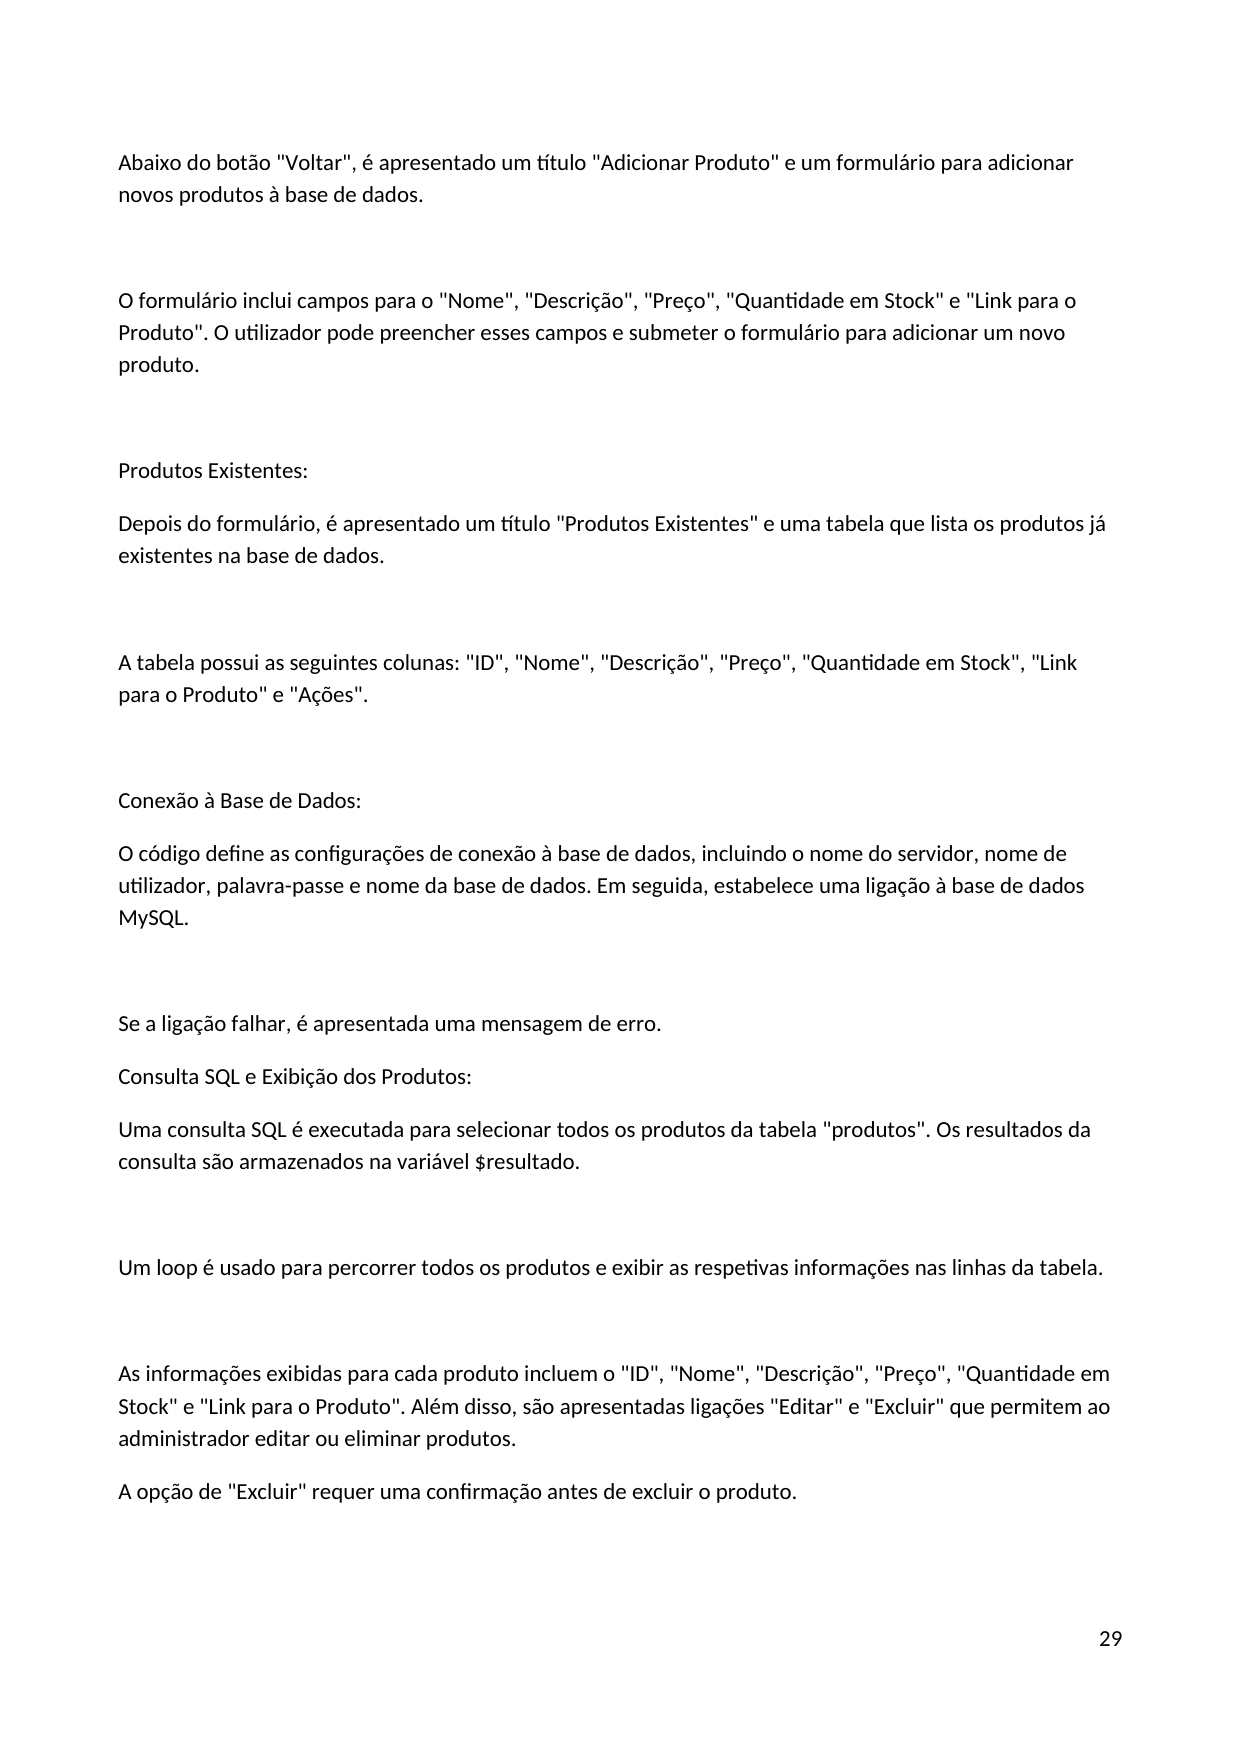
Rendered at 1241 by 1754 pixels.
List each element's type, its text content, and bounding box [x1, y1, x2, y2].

text O formulário inclui campos para o "Nome", "Descrição", "Preço", "Quantidade em Stock" e "Link para o Produto". O utilizador pode preencher esses campos e submeter o formulário para adicionar um novo produto. [118, 286, 1122, 378]
text A opção de "Excluir" requer uma confirmação antes de excluir o produto. [118, 1477, 1122, 1505]
text Uma consulta SQL é executada para selecionar todos os produtos da tabela "produtos". Os resultados da consulta são armazenados na variável $resultado. [118, 1115, 1122, 1176]
text Se a ligação falhar, é apresentada uma mensagem de erro. [118, 1009, 1122, 1037]
text As informações exibidas para cada produto incluem o "ID", "Nome", "Descrição", "Preço", "Quantidade em Stock" e "Link para o Produto". Além disso, são apresentadas ligações "Editar" e "Excluir" que permitem ao administrador editar ou eliminar produtos. [118, 1359, 1122, 1452]
text O código define as configurações de conexão à base de dados, incluindo o nome do servidor, nome de utilizador, palavra-passe e nome da base de dados. Em seguida, estabelece uma ligação à base de dados MySQL. [118, 839, 1122, 931]
text Consulta SQL e Exibição dos Produtos: [118, 1062, 1122, 1090]
text Produtos Existentes: [118, 456, 1122, 484]
text Conexão à Base de Dados: [118, 786, 1122, 814]
text Depois do formulário, é apresentado um título "Produtos Existentes" e uma tabela que lista os produtos já existentes na base de dados. [118, 509, 1122, 569]
text Abaixo do botão "Voltar", é apresentado um título "Adicionar Produto" e um formulário para adicionar novos produtos à base de dados. [118, 148, 1122, 208]
text A tabela possui as seguintes colunas: "ID", "Nome", "Descrição", "Preço", "Quantidade em Stock", "Link para o Produto" e "Ações". [118, 648, 1122, 708]
text Um loop é usado para percorrer todos os produtos e exibir as respetivas informações nas linhas da tabela. [118, 1253, 1122, 1282]
